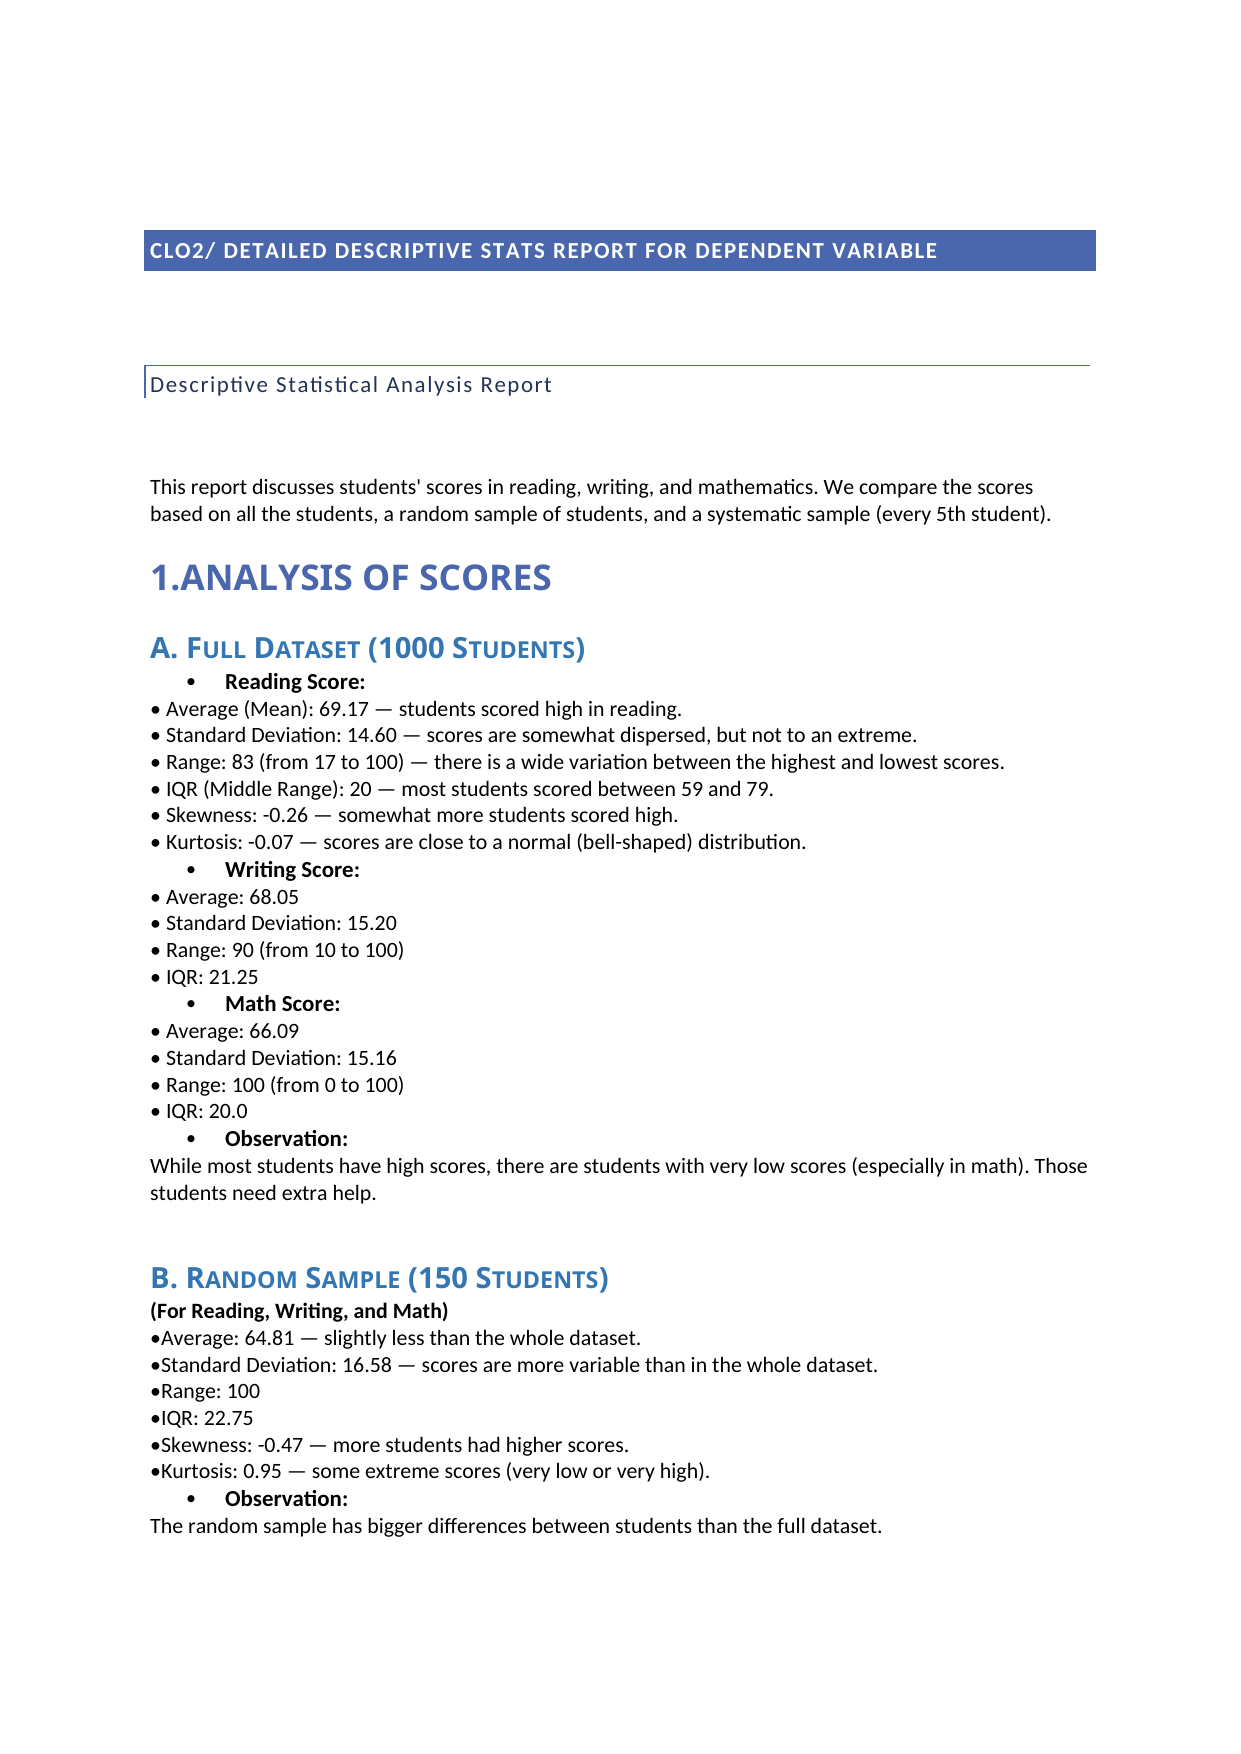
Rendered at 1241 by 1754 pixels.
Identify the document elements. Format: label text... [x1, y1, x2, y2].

list Reading Score: [187, 667, 1090, 695]
text This report discusses students' scores in reading, writing, and mathematics. We compare the scores based on all the students, a random sample of students, and a systematic sample (every 5th student). [150, 473, 1090, 527]
list Observation: [187, 1124, 1090, 1152]
text •Kurtosis: 0.95 — some extreme scores (very low or very high). [150, 1457, 1090, 1484]
list Math Score: [187, 989, 1090, 1018]
text • Average: 68.05 [150, 883, 1090, 909]
text •Skewness: -0.47 — more students had higher scores. [150, 1431, 1090, 1457]
text • Average: 66.09 [150, 1018, 1090, 1044]
text • Skewness: -0.26 — somewhat more students scored high. [150, 802, 1090, 828]
list Writing Score: [187, 855, 1090, 883]
text A. Full Dataset (1000 Students) [150, 627, 1090, 667]
subtitle CLO2/ Detailed Descriptive Stats Report for Dependent Variable [150, 236, 1090, 264]
text •Average: 64.81 — slightly less than the whole dataset. [150, 1324, 1090, 1351]
text •Range: 100 [150, 1377, 1090, 1404]
list Observation: [187, 1484, 1090, 1512]
text • Average (Mean): 69.17 — students scored high in reading. [150, 695, 1090, 722]
text • Standard Deviation: 14.60 — scores are somewhat dispersed, but not to an extreme. [150, 722, 1090, 748]
text • Range: 90 (from 10 to 100) [150, 936, 1090, 963]
text • Kurtosis: -0.07 — scores are close to a normal (bell-shaped) distribution. [150, 828, 1090, 855]
text • IQR: 20.0 [150, 1098, 1090, 1124]
subtitle Descriptive Statistical Analysis Report [146, 366, 1090, 398]
text 1.ANALYSIS OF SCORES [150, 552, 1090, 601]
text (For Reading, Writing, and Math) [150, 1297, 1090, 1324]
text •IQR: 22.75 [150, 1404, 1090, 1431]
text • Standard Deviation: 15.16 [150, 1044, 1090, 1071]
text • Range: 83 (from 17 to 100) — there is a wide variation between the highest and lowest scores. [150, 748, 1090, 775]
text B. Random Sample (150 Students) [150, 1258, 1090, 1297]
text • IQR (Middle Range): 20 — most students scored between 59 and 79. [150, 775, 1090, 802]
text •Standard Deviation: 16.58 — scores are more variable than in the whole dataset. [150, 1351, 1090, 1377]
text While most students have high scores, there are students with very low scores (especially in math). Those students need extra help. [150, 1152, 1090, 1206]
text • IQR: 21.25 [150, 963, 1090, 989]
text • Range: 100 (from 0 to 100) [150, 1071, 1090, 1098]
text • Standard Deviation: 15.20 [150, 909, 1090, 936]
text The random sample has bigger differences between students than the full dataset. [150, 1512, 1090, 1539]
